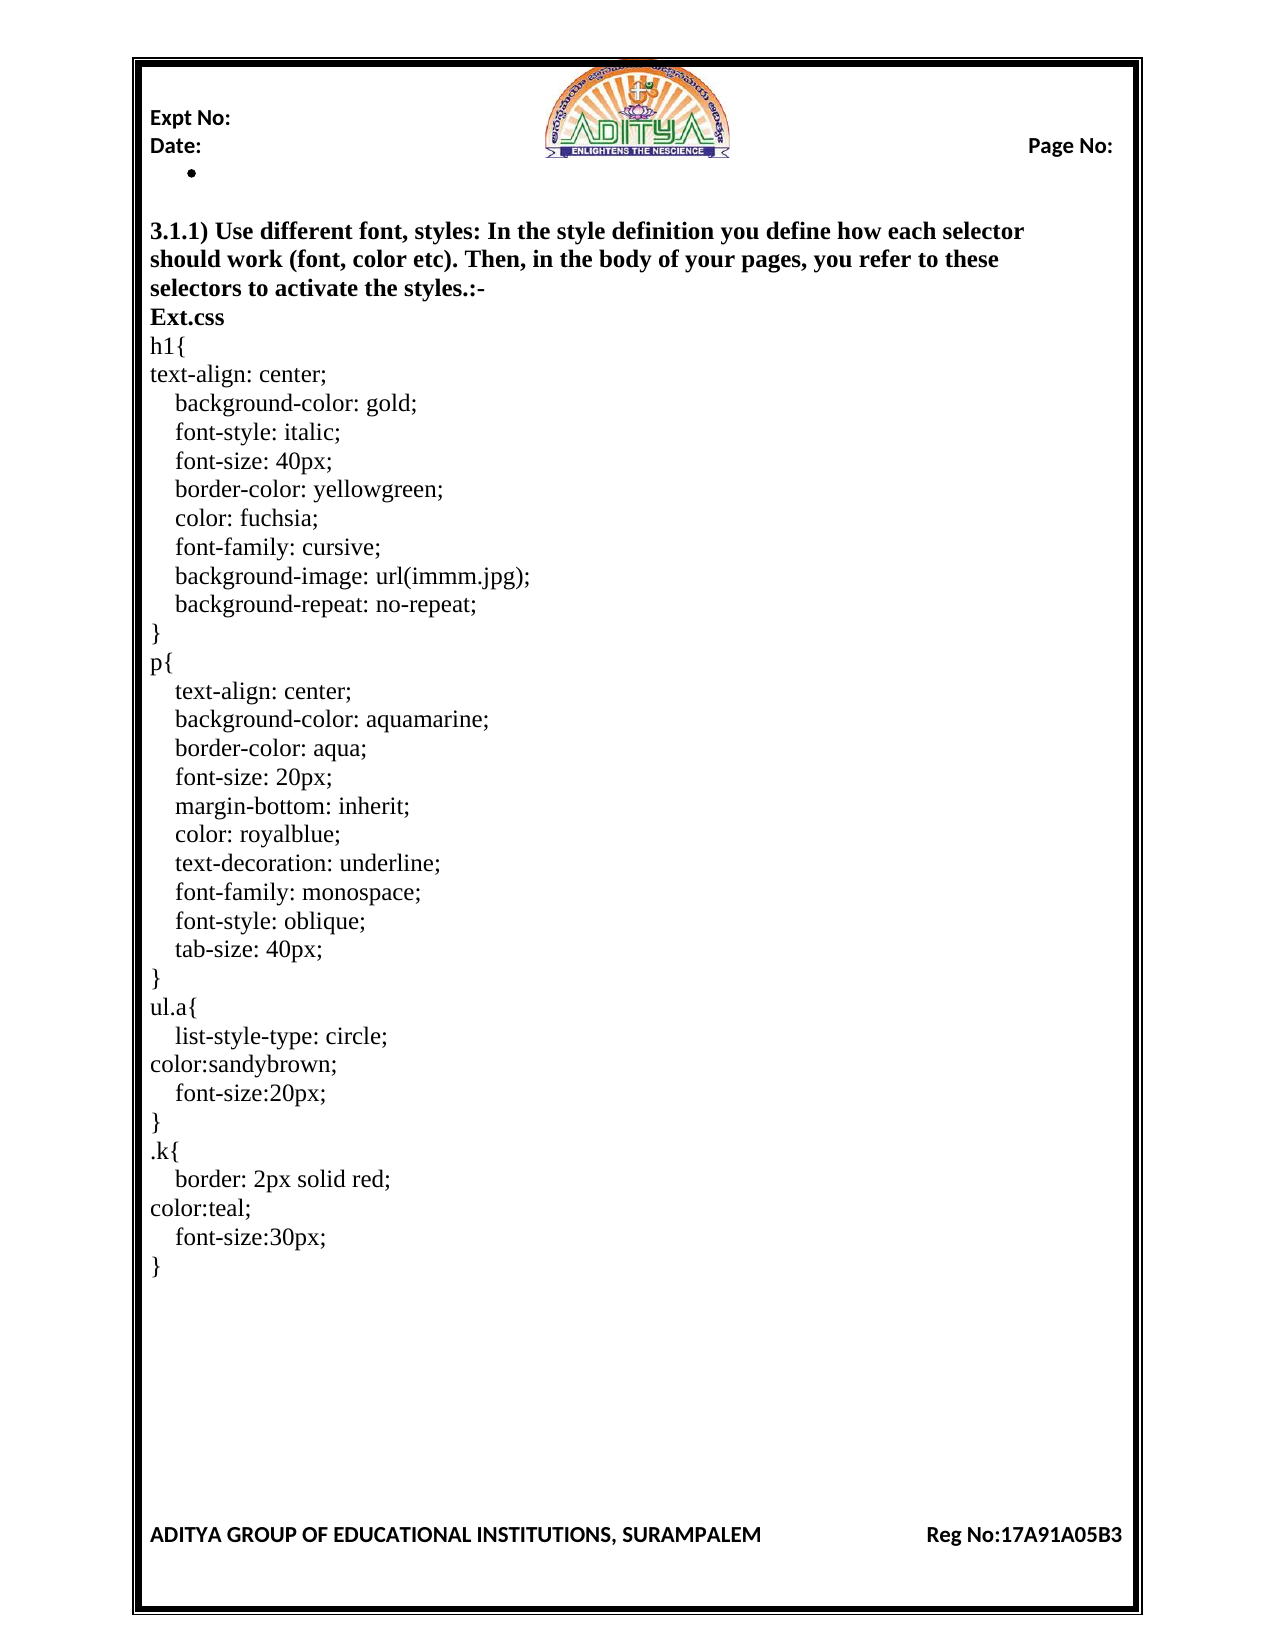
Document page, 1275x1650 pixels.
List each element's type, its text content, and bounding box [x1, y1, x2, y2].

text ul.a{ [150, 992, 1050, 1021]
text font-style: oblique; [150, 906, 1050, 934]
text color: royalblue; [150, 819, 1050, 848]
text 3.1.1) Use different font, styles: In the style definition you define how each selector should work (font, color etc). Then, in the body of your pages, you refer to these selectors to activate the styles.:- [150, 216, 1050, 302]
text color: fuchsia; [150, 503, 1050, 532]
text } [150, 1107, 1050, 1136]
text color:teal; [150, 1193, 1050, 1222]
text background-color: gold; [150, 388, 1050, 417]
text tab-size: 40px; [150, 934, 1050, 963]
text margin-bottom: inherit; [150, 791, 1050, 819]
picture [545, 67, 730, 158]
text text-align: center; [150, 359, 1050, 388]
text Ext.css [150, 302, 1050, 331]
text font-size:20px; [150, 1078, 1050, 1107]
text color:sandybrown; [150, 1049, 1050, 1078]
text border-color: yellowgreen; [150, 474, 1050, 503]
text text-decoration: underline; [150, 848, 1050, 877]
text font-size: 20px; [150, 762, 1050, 791]
text border: 2px solid red; [150, 1164, 1050, 1193]
text } [150, 963, 1050, 992]
text font-size:30px; [150, 1222, 1050, 1251]
text text-align: center; [150, 676, 1050, 704]
text border-color: aqua; [150, 733, 1050, 762]
text p{ [150, 647, 1050, 676]
text background-repeat: no-repeat; [150, 589, 1050, 618]
text list-style-type: circle; [150, 1021, 1050, 1049]
text h1{ [150, 331, 1050, 359]
text font-family: monospace; [150, 877, 1050, 906]
text font-size: 40px; [150, 446, 1050, 474]
text .k{ [150, 1136, 1050, 1164]
text font-family: cursive; [150, 532, 1050, 561]
text background-image: url(immm.jpg); [150, 561, 1050, 589]
text font-style: italic; [150, 417, 1050, 446]
text background-color: aquamarine; [150, 704, 1050, 733]
text } [150, 618, 1050, 647]
text } [150, 1251, 1050, 1279]
